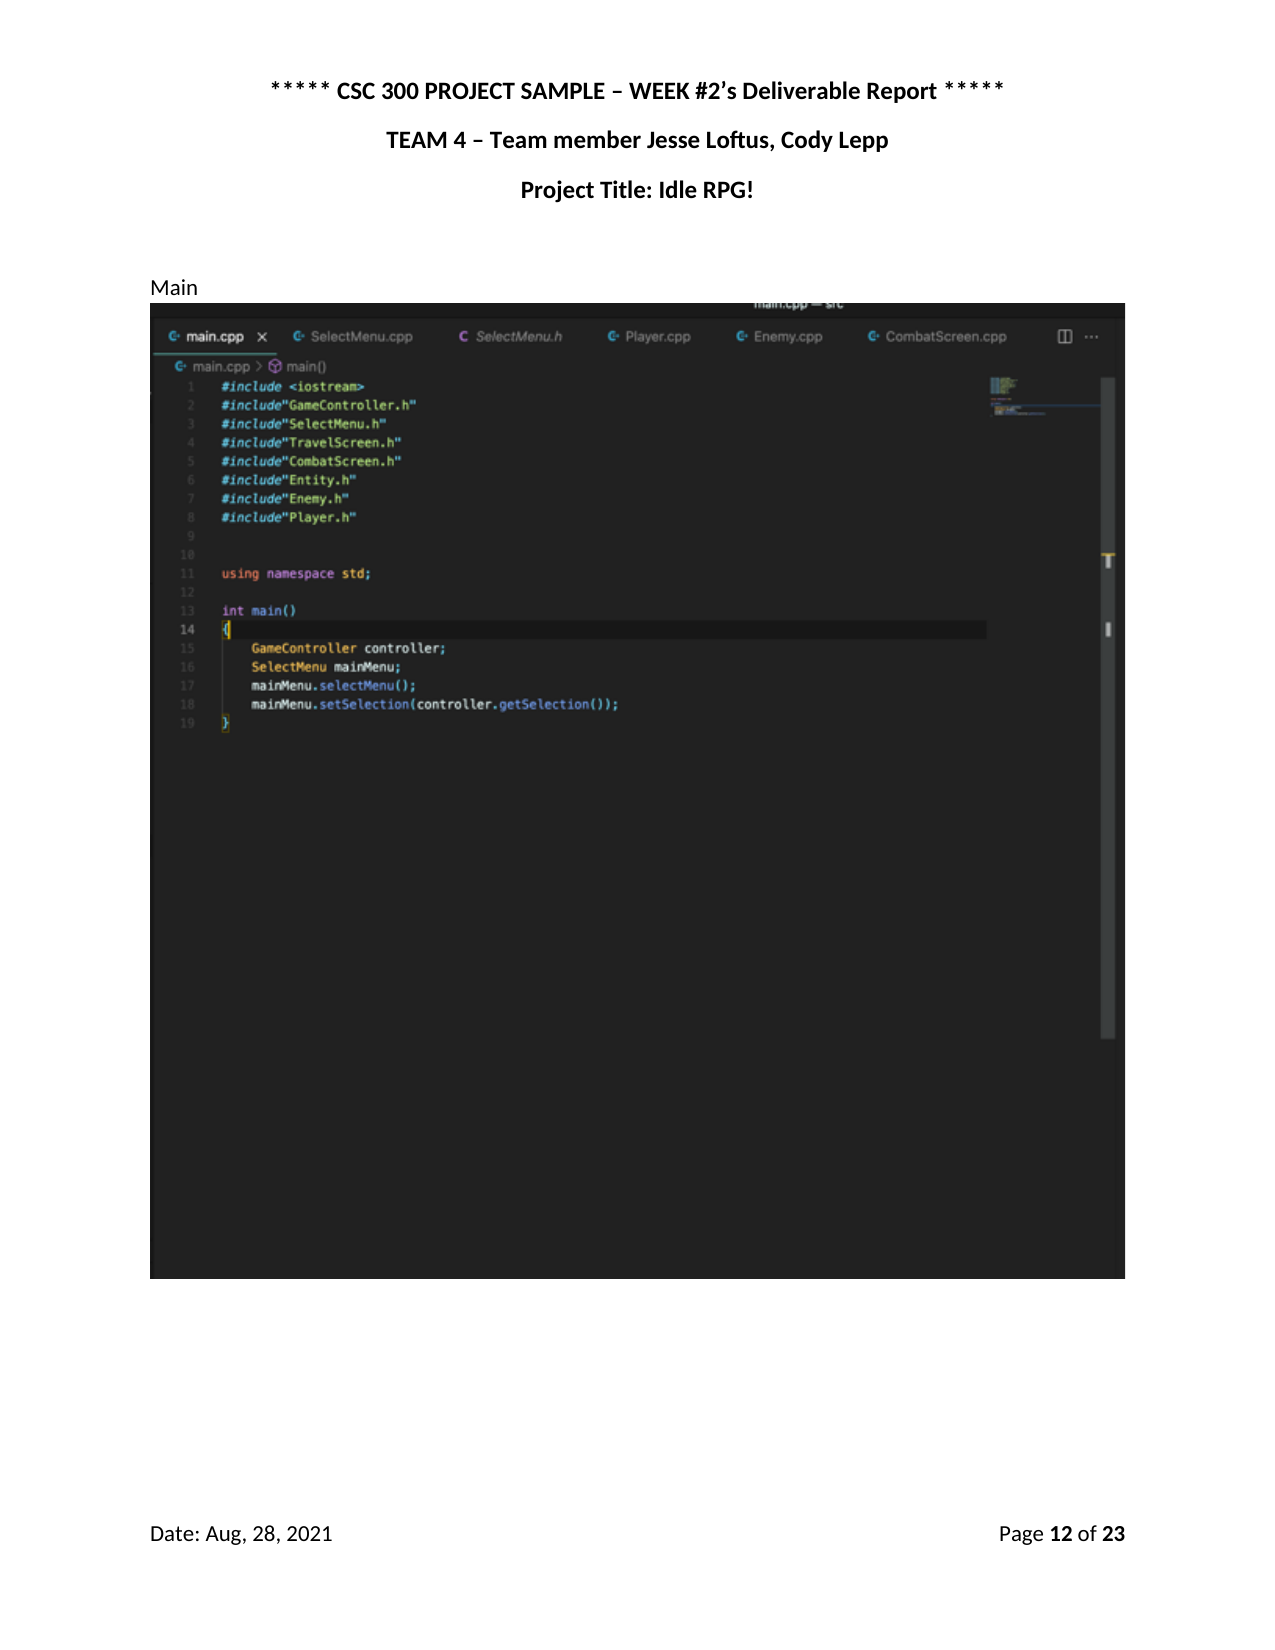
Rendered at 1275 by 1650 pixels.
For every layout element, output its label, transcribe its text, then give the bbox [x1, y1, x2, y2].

text Main [150, 273, 1125, 303]
picture [150, 303, 1125, 1279]
